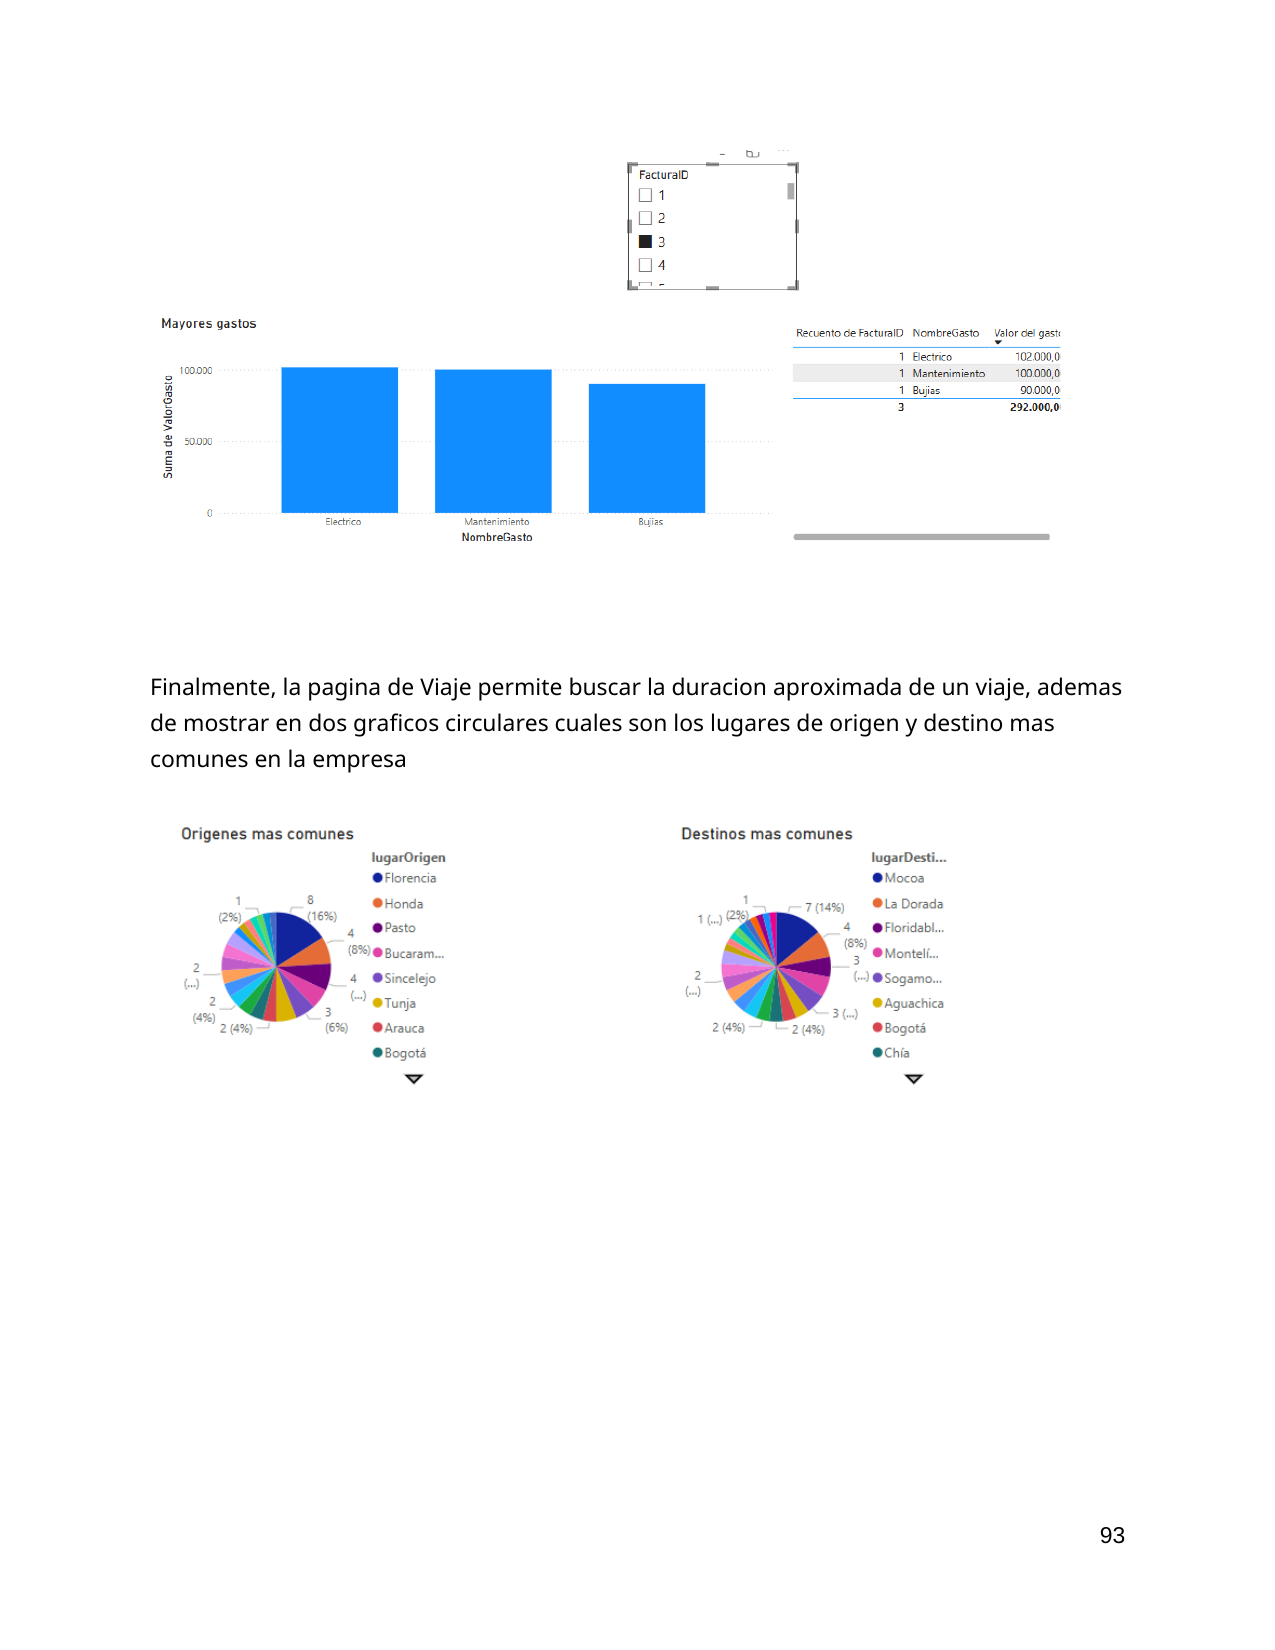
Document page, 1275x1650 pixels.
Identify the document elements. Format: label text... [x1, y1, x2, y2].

picture [150, 150, 1125, 650]
picture [150, 795, 1125, 1172]
text Finalmente, la pagina de Viaje permite buscar la duracion aproximada de un viaje, ademas de mostrar en dos graficos circulares cuales son los lugares de origen y destino mas comunes en la empresa [150, 671, 1125, 774]
